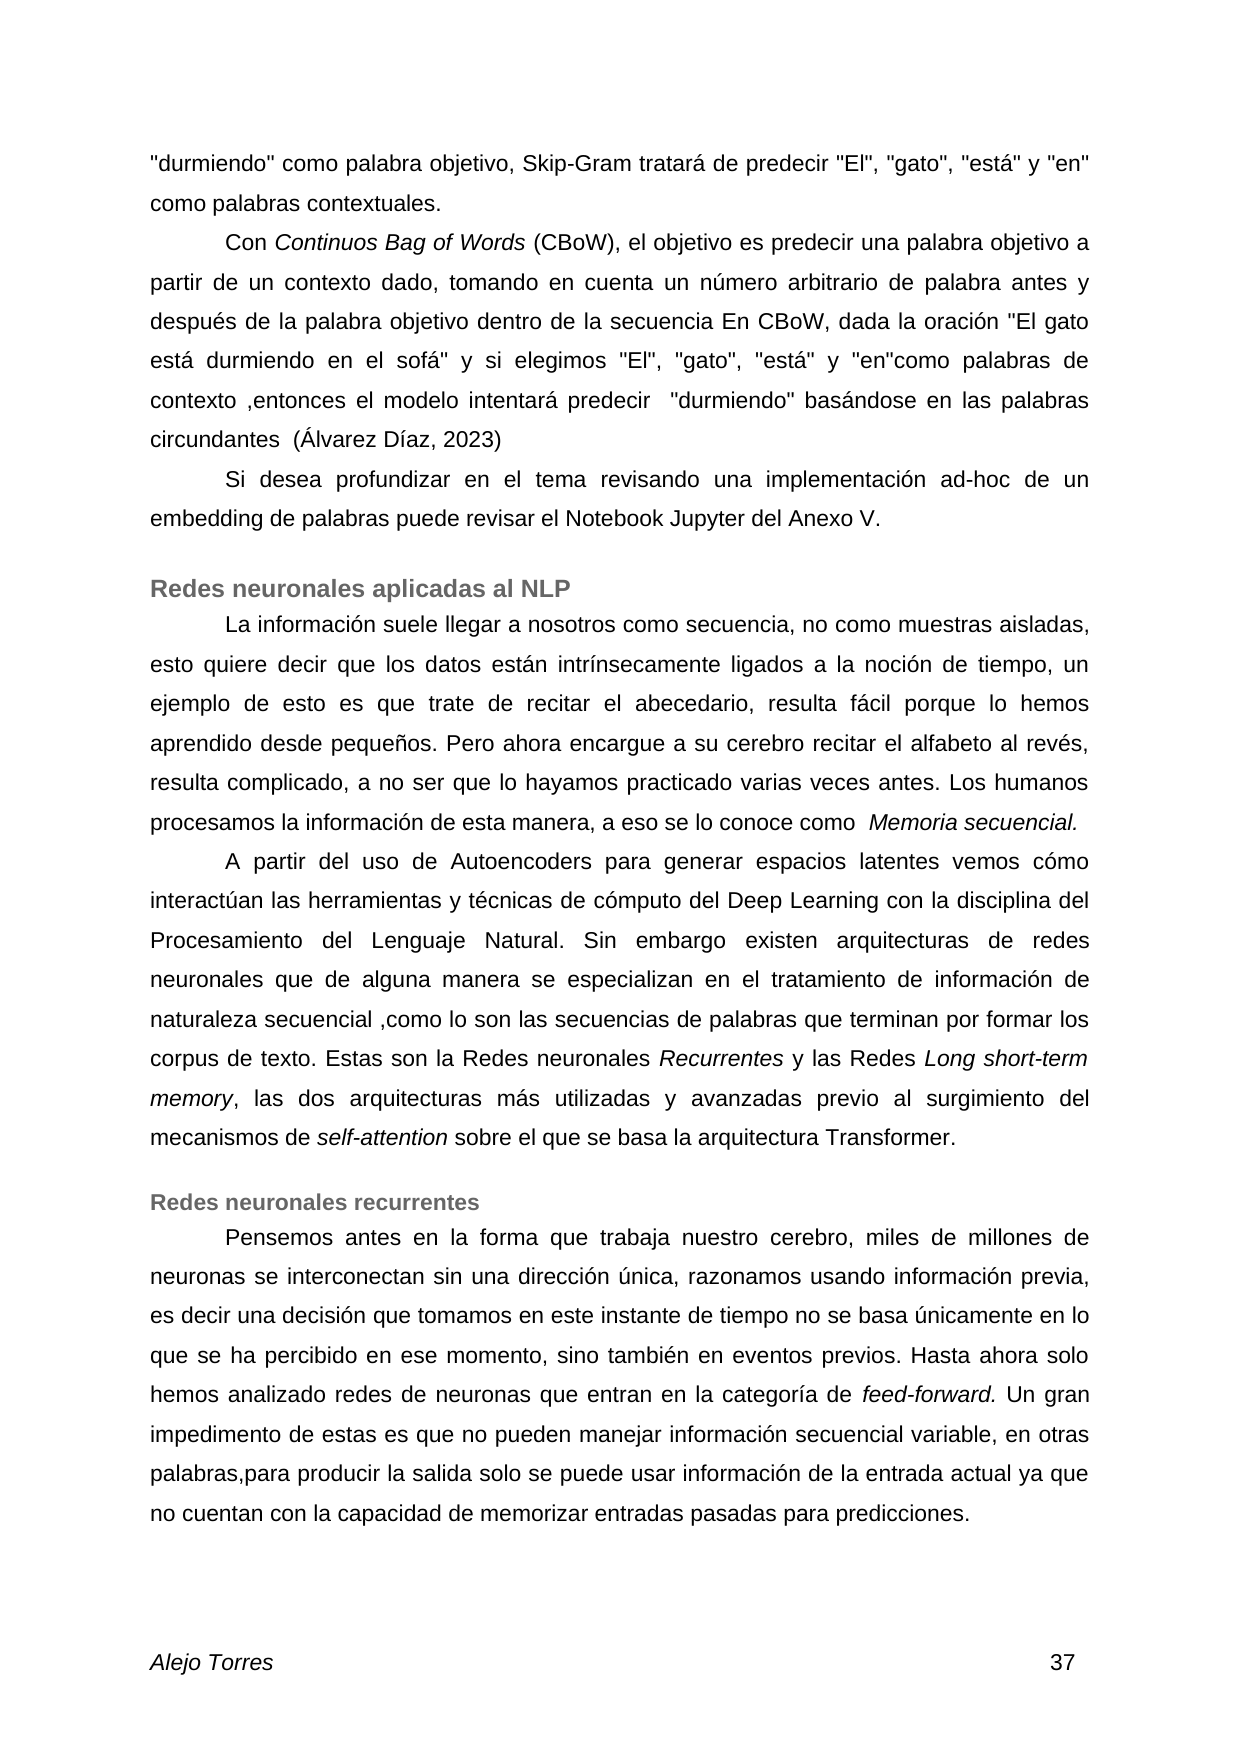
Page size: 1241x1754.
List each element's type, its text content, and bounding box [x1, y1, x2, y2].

text La información suele llegar a nosotros como secuencia, no como muestras aisladas, esto quiere decir que los datos están intrínsecamente ligados a la noción de tiempo, un ejemplo de esto es que trate de recitar el abecedario, resulta fácil porque lo hemos aprendido desde pequeños. Pero ahora encargue a su cerebro recitar el alfabeto al revés, resulta complicado, a no ser que lo hayamos practicado varias veces antes. Los humanos procesamos la información de esta manera, a eso se lo conoce como Memoria secuencial. [150, 611, 1090, 835]
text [150, 150, 1090, 216]
text A partir del uso de Autoencoders para generar espacios latentes vemos cómo interactúan las herramientas y técnicas de cómputo del Deep Learning con la disciplina del Procesamiento del Lenguaje Natural. Sin embargo existen arquitecturas de redes neuronales que de alguna manera se especializan en el tratamiento de información de naturaleza secuencial ,como lo son las secuencias de palabras que terminan por formar los corpus de texto. Estas son la Redes neuronales Recurrentes y las Redes Long short-term memory, las dos arquitecturas más utilizadas y avanzadas previo al surgimiento del mecanismos de self-attention sobre el que se basa la arquitectura Transformer. [150, 848, 1090, 1151]
text Si desea profundizar en el tema revisando una implementación ad-hoc de un embedding de palabras puede revisar el Notebook Jupyter del Anexo V. [150, 466, 1090, 532]
subtitle Redes neuronales aplicadas al NLP [150, 574, 1090, 603]
text Pensemos antes en la forma que trabaja nuestro cerebro, miles de millones de neuronas se interconectan sin una dirección única, razonamos usando información previa, es decir una decisión que tomamos en este instante de tiempo no se basa únicamente en lo que se ha percibido en ese momento, sino también en eventos previos. Hasta ahora solo hemos analizado redes de neuronas que entran en la categoría de feed-forward. Un gran impedimento de estas es que no pueden manejar información secuencial variable, en otras palabras,para producir la salida solo se puede usar información de la entrada actual ya que no cuentan con la capacidad de memorizar entradas pasadas para predicciones. [150, 1223, 1090, 1526]
subtitle Redes neuronales recurrentes [150, 1189, 1090, 1215]
text Con Continuos Bag of Words (CBoW), el objetivo es predecir una palabra objetivo a partir de un contexto dado, tomando en cuenta un número arbitrario de palabra antes y después de la palabra objetivo dentro de la secuencia En CBoW, dada la oración "El gato está durmiendo en el sofá" y si elegimos "El", "gato", "está" y "en"como palabras de contexto ,entonces el modelo intentará predecir "durmiendo" basándose en las palabras circundantes (Álvarez Díaz, 2023) [150, 229, 1090, 453]
